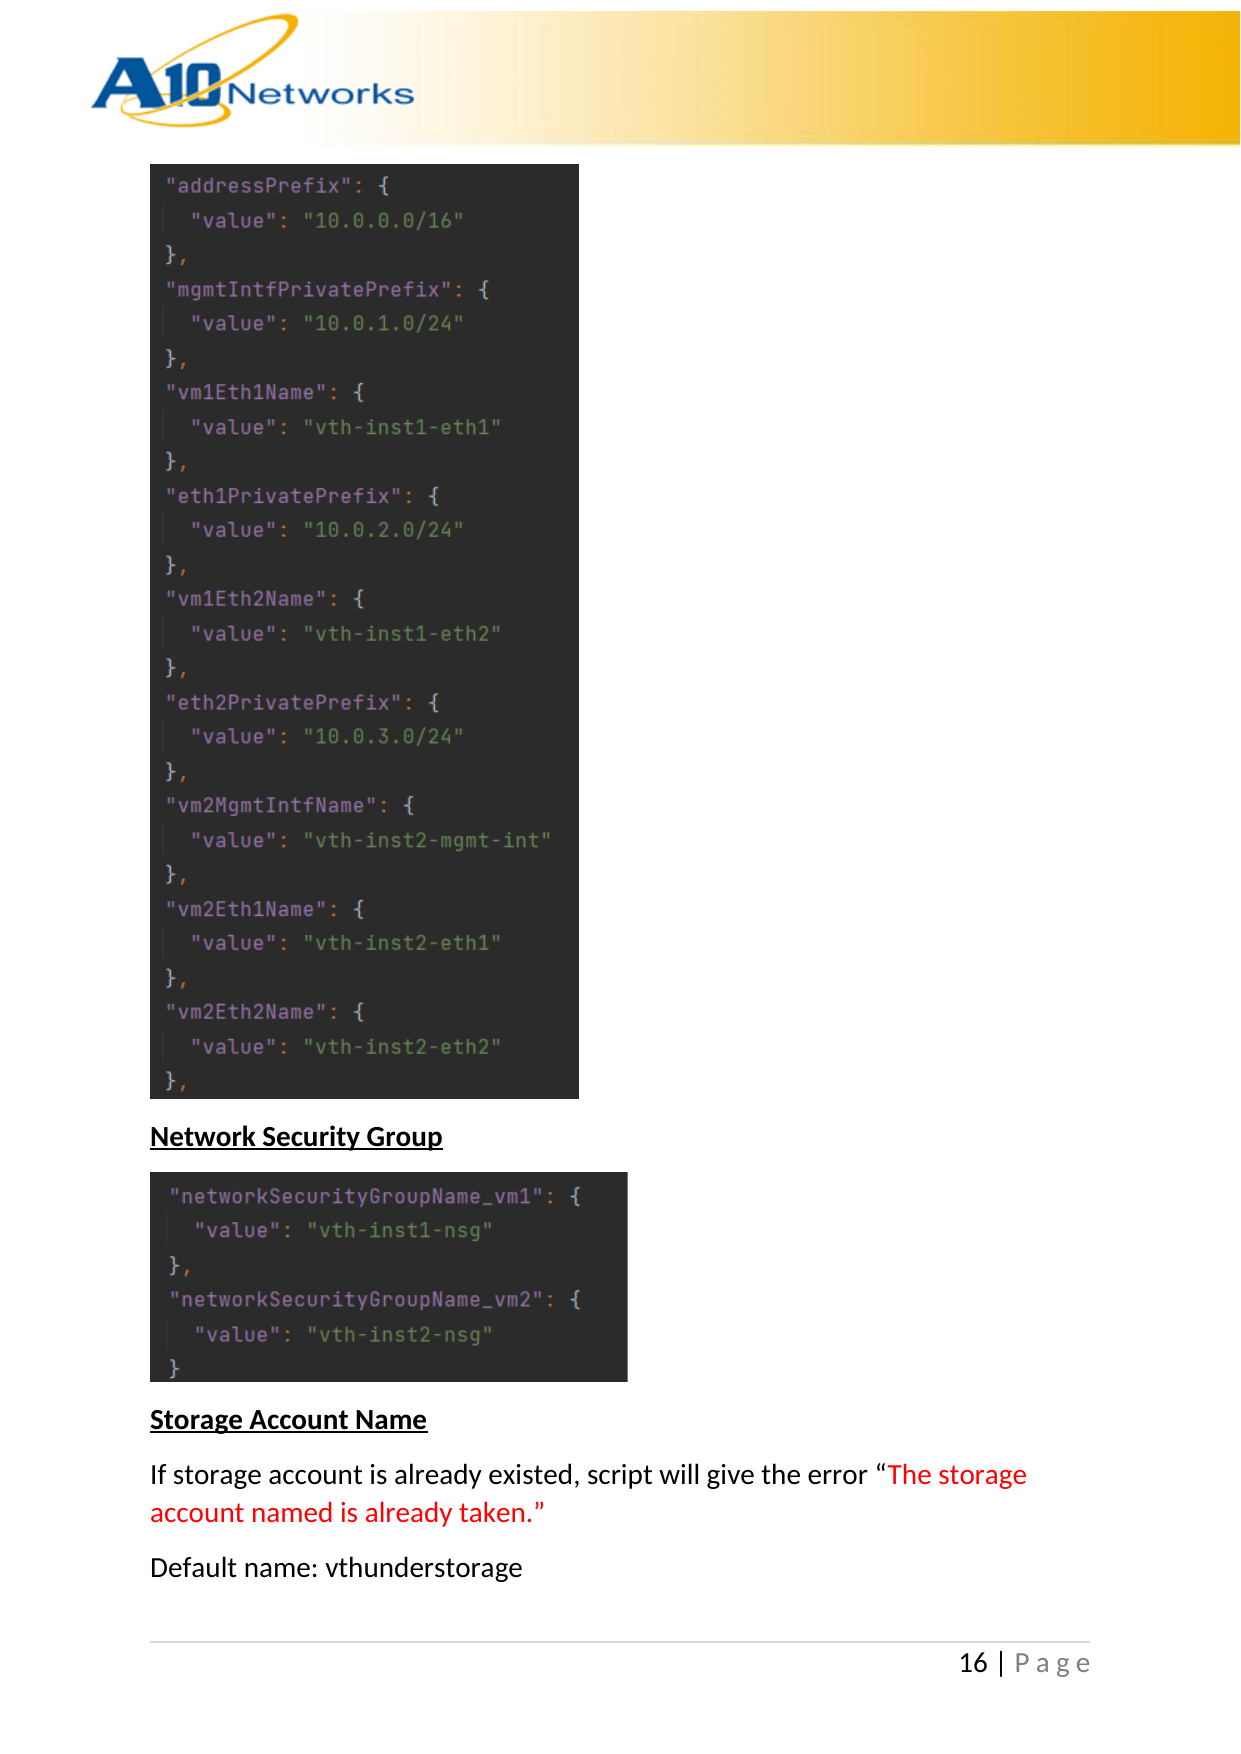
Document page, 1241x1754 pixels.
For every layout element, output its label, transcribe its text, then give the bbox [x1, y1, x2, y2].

text Network Security Group [150, 1118, 1090, 1153]
picture [150, 1172, 628, 1382]
picture [0, 11, 1241, 147]
picture [150, 164, 579, 1099]
text Default name: vthunderstorage [150, 1549, 1090, 1585]
text If storage account is already existed, script will give the error “The storage account named is already taken.” [150, 1456, 1090, 1530]
text Storage Account Name [150, 1401, 1090, 1437]
